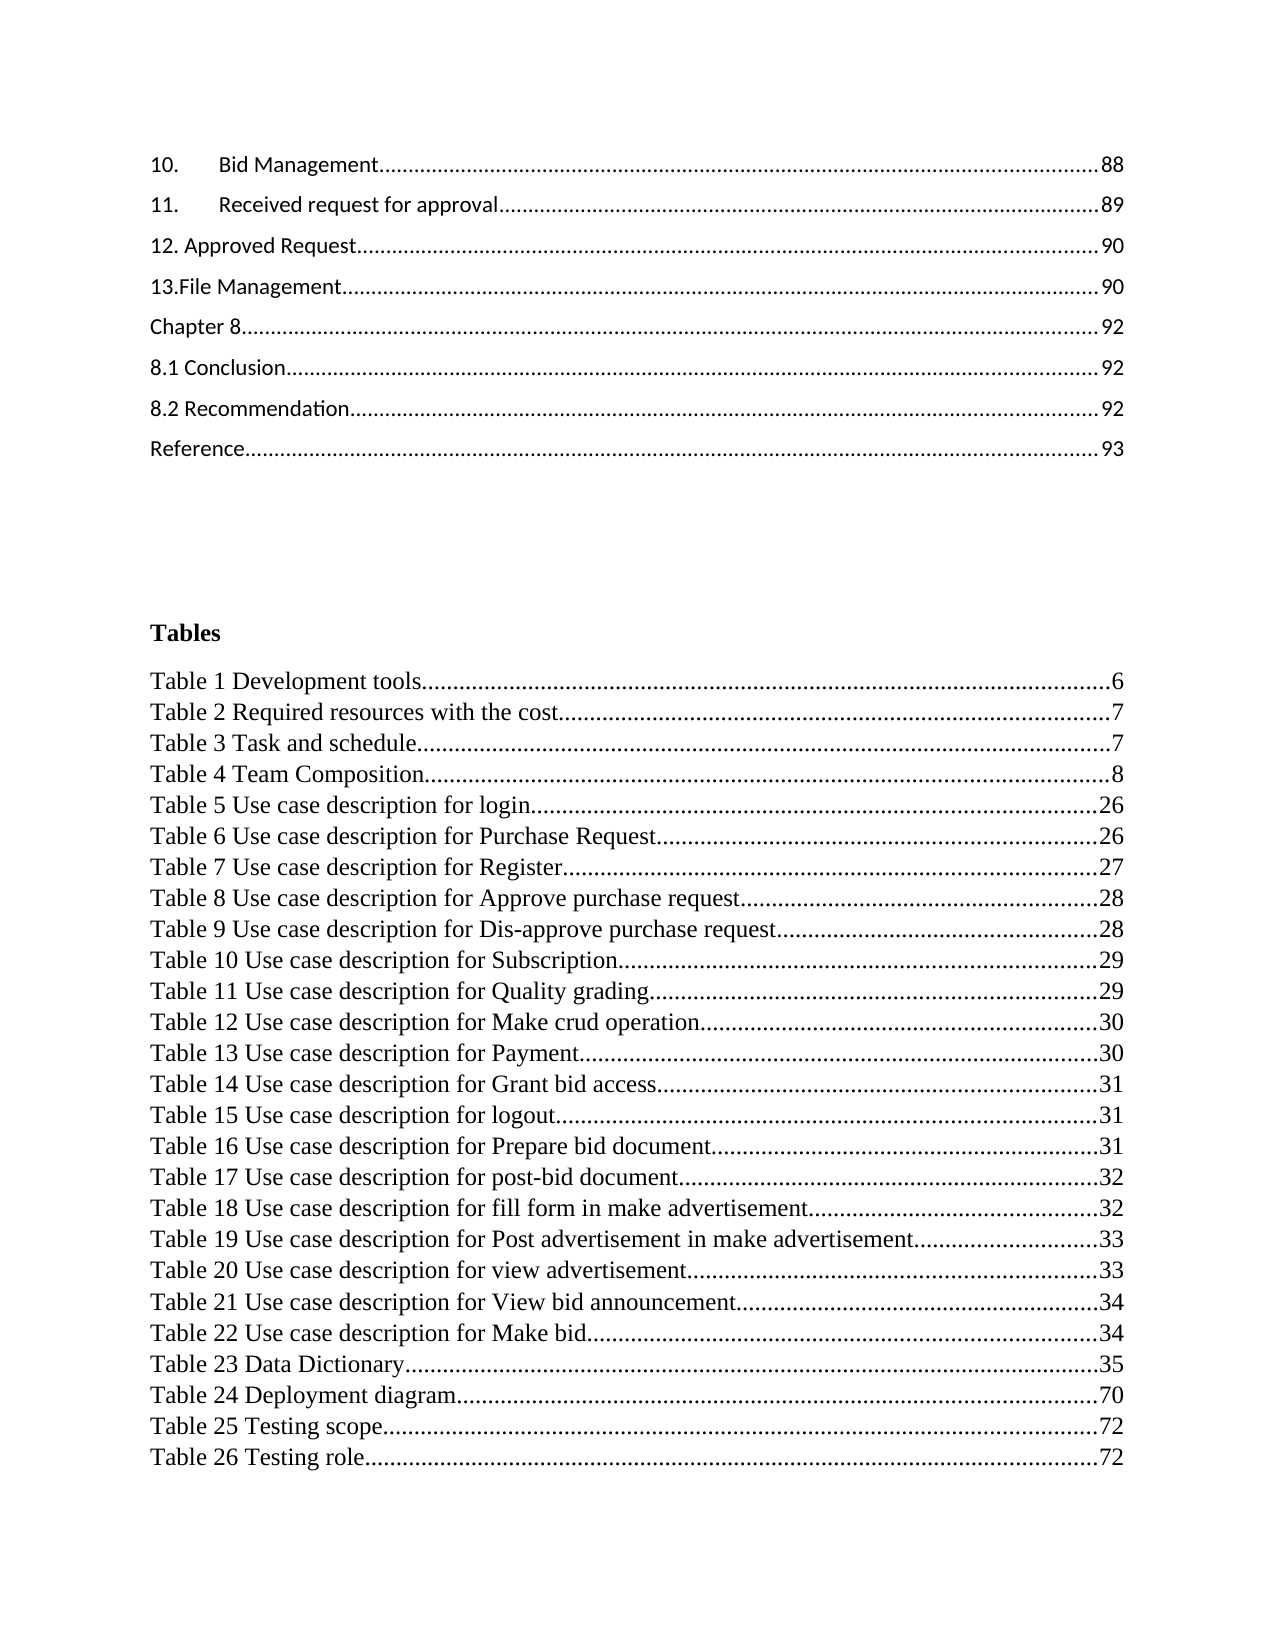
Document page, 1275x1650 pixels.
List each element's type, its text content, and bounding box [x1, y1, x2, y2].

text Table 20 Use case description for view advertisement 33 [150, 1256, 1125, 1284]
text Table 17 Use case description for post-bid document 32 [150, 1162, 1125, 1191]
text Table 18 Use case description for fill form in make advertisement 32 [150, 1193, 1125, 1222]
text Table 13 Use case description for Payment 30 [150, 1038, 1125, 1067]
text Table 9 Use case description for Dis-approve purchase request 28 [150, 914, 1125, 943]
text Tables [150, 618, 1125, 647]
text Table 5 Use case description for login 26 [150, 790, 1125, 819]
text Table 12 Use case description for Make crud operation 30 [150, 1007, 1125, 1036]
text Table 4 Team Composition 8 [150, 759, 1125, 788]
text Table 8 Use case description for Approve purchase request 28 [150, 883, 1125, 912]
text Table 6 Use case description for Purchase Request 26 [150, 821, 1125, 850]
text Table 19 Use case description for Post advertisement in make advertisement 33 [150, 1224, 1125, 1253]
text Table 1 Development tools 6 [150, 666, 1125, 694]
text Table 16 Use case description for Prepare bid document 31 [150, 1131, 1125, 1160]
text Table 24 Deployment diagram 70 [150, 1380, 1125, 1408]
text Table 14 Use case description for Grant bid access 31 [150, 1069, 1125, 1098]
text Table 22 Use case description for Make bid 34 [150, 1318, 1125, 1346]
text Table 23 Data Dictionary 35 [150, 1349, 1125, 1377]
text Table 10 Use case description for Subscription 29 [150, 945, 1125, 974]
text Table 21 Use case description for View bid announcement 34 [150, 1287, 1125, 1315]
text Table 3 Task and schedule 7 [150, 728, 1125, 757]
text Table 25 Testing scope 72 [150, 1411, 1125, 1439]
text Table 11 Use case description for Quality grading 29 [150, 976, 1125, 1005]
text Table 2 Required resources with the cost 7 [150, 697, 1125, 726]
text Table 7 Use case description for Register 27 [150, 852, 1125, 881]
text Table 26 Testing role 72 [150, 1442, 1125, 1471]
text Table 15 Use case description for logout 31 [150, 1100, 1125, 1129]
